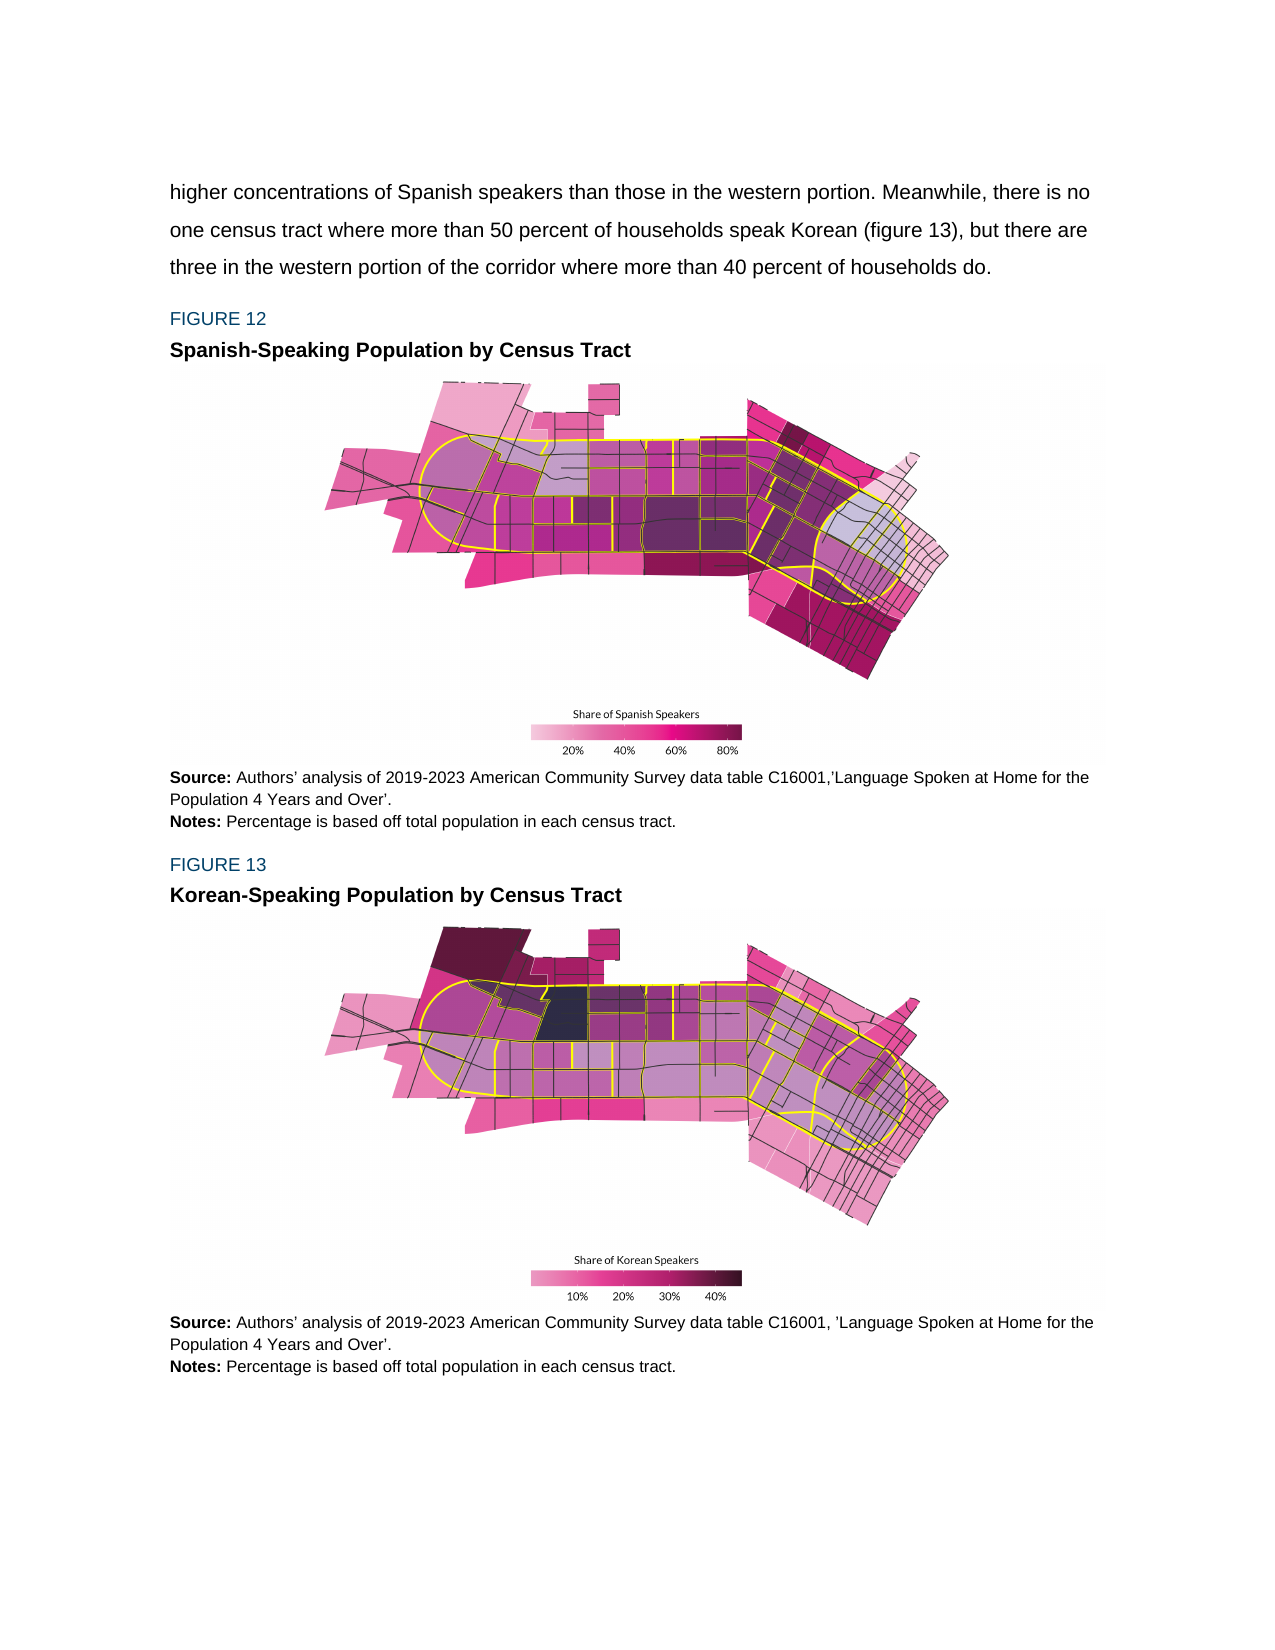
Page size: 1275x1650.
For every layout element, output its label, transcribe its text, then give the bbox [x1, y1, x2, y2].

text FIGURE 12 [169, 301, 1106, 332]
text Source: Authors’ analysis of 2019-2023 American Community Survey data table C16001,’Language Spoken at Home for the Population 4 Years and Over’. [169, 765, 1106, 809]
text FIGURE 13 [169, 846, 1106, 877]
text Source: Authors’ analysis of 2019-2023 American Community Survey data table C16001, ’Language Spoken at Home for the Population 4 Years and Over’. [169, 1311, 1106, 1354]
picture [169, 908, 1107, 1311]
title Korean-Speaking Population by Census Tract [169, 877, 1106, 908]
title Spanish-Speaking Population by Census Tract [169, 332, 1106, 363]
text Notes: Percentage is based off total population in each census tract. [169, 1357, 1106, 1376]
picture [169, 363, 1107, 765]
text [169, 169, 1106, 282]
text Notes: Percentage is based off total population in each census tract. [169, 812, 1106, 831]
